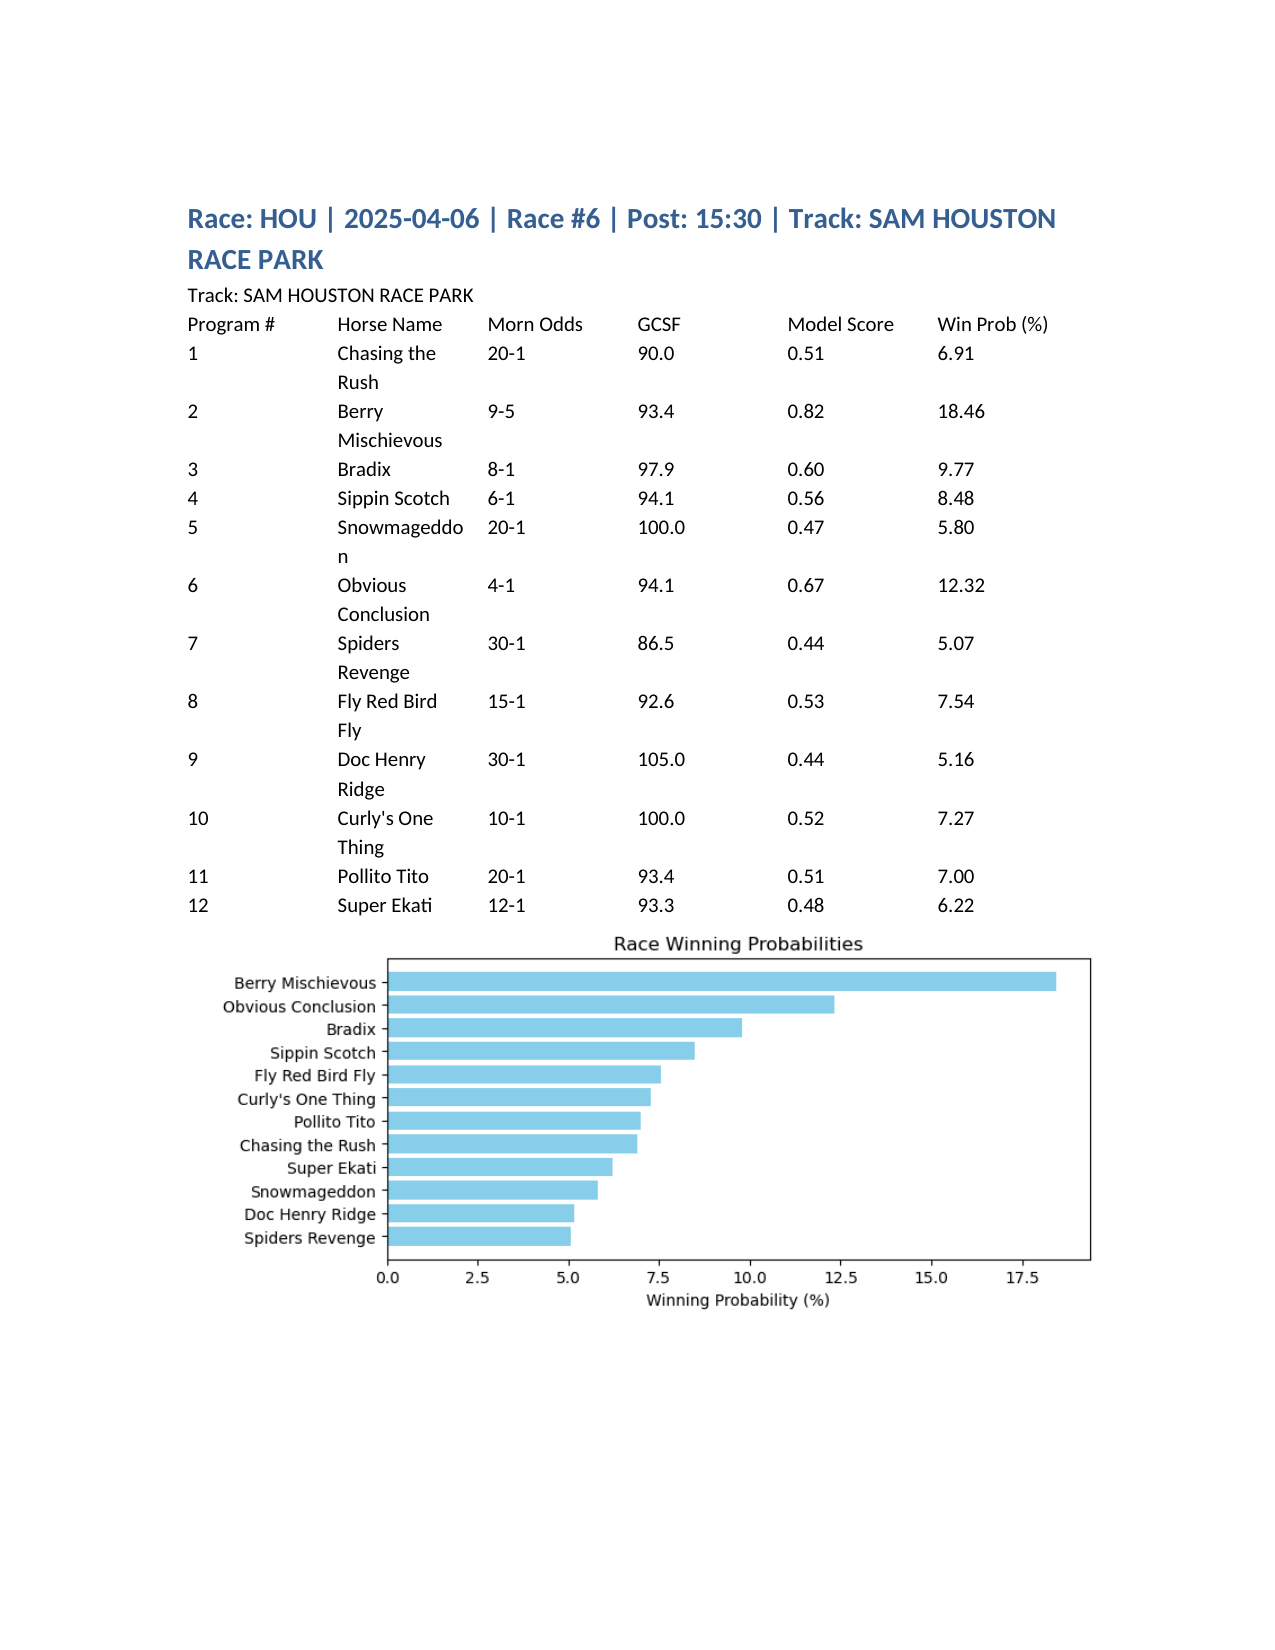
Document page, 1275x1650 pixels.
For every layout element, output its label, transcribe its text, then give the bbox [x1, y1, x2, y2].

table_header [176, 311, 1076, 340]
text Track: SAM HOUSTON RACE PARK [187, 282, 1087, 307]
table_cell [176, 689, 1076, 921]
subtitle Race: HOU | 2025-04-06 | Race #6 | Post: 15:30 | Track: SAM HOUSTON RACE PARK [187, 200, 1087, 277]
picture [206, 920, 1107, 1325]
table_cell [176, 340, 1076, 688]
